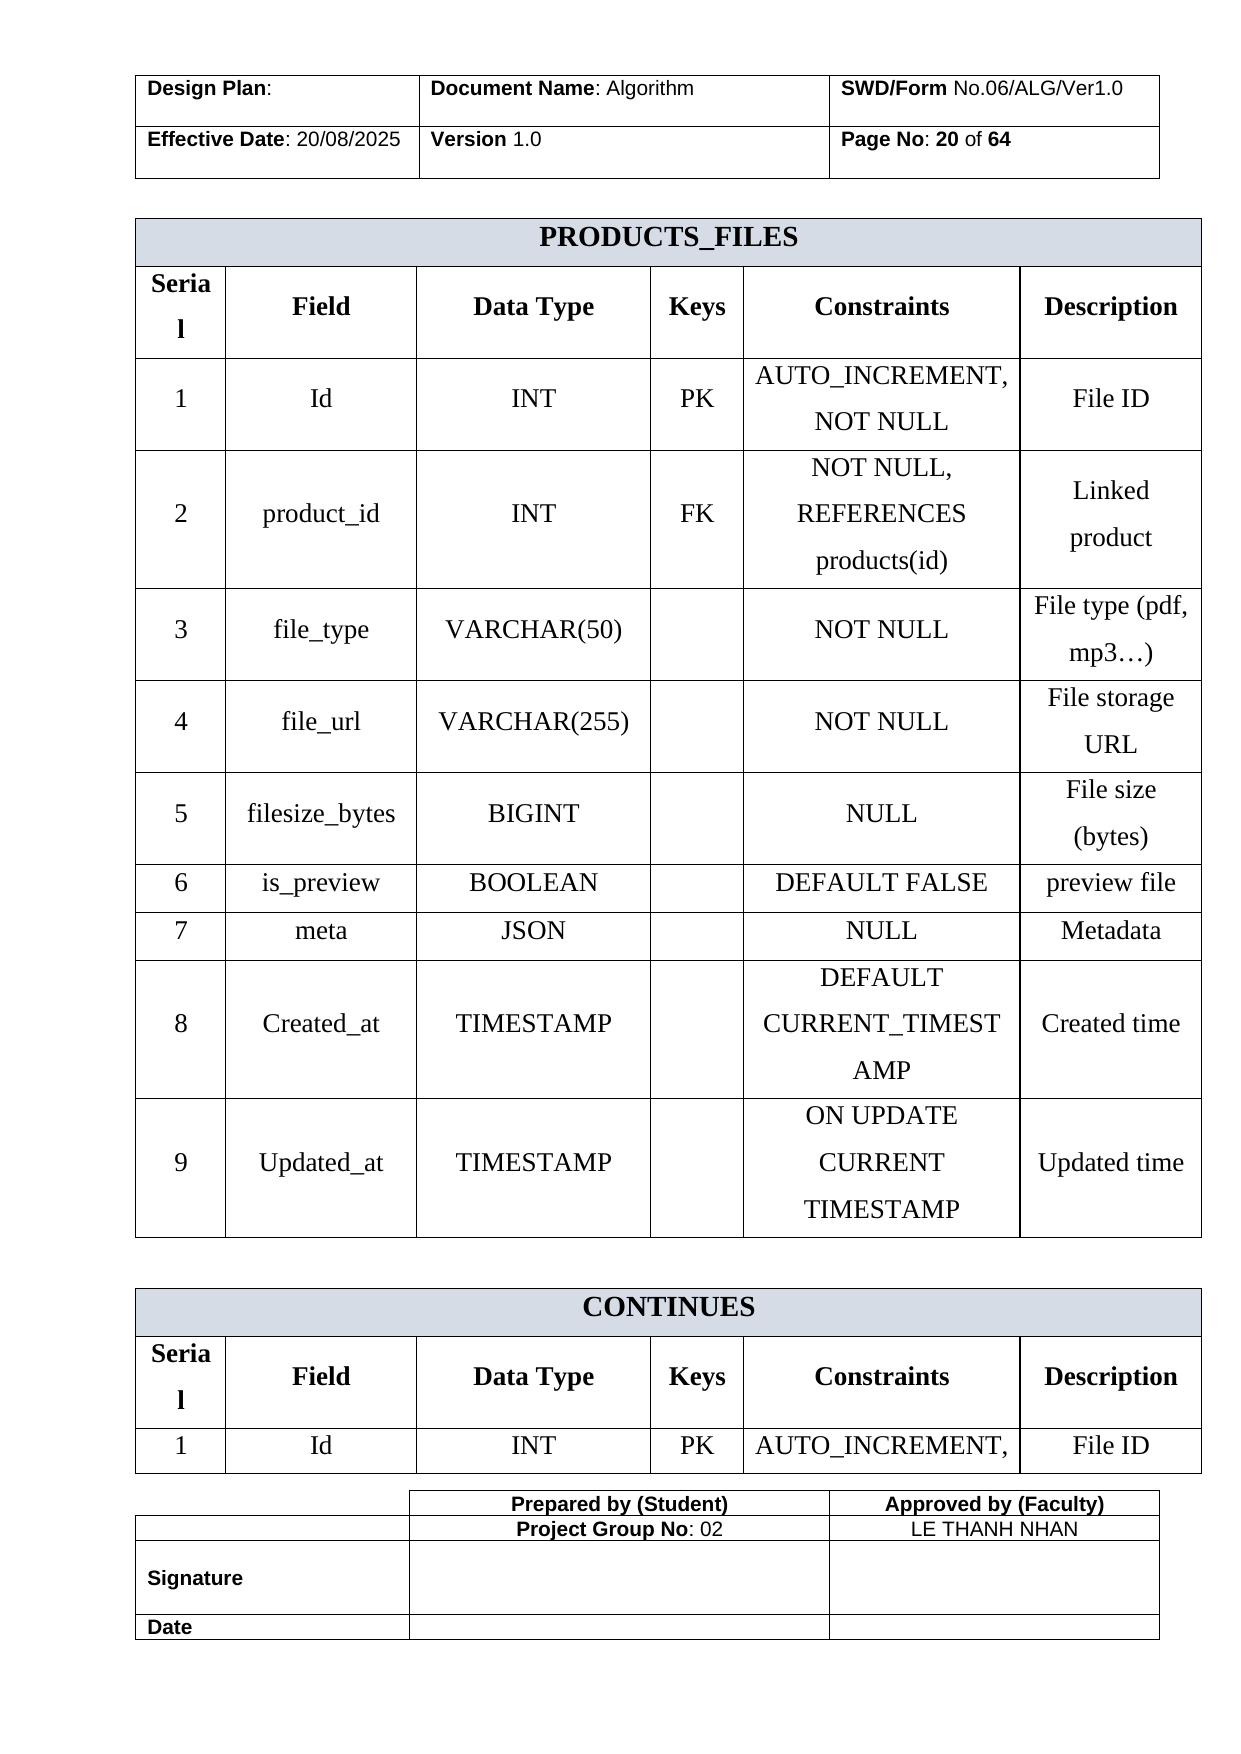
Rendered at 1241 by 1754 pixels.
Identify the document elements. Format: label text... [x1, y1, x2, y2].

table_cell VARCHAR(255) [417, 681, 650, 772]
table_cell [651, 913, 743, 960]
table_cell 5 [136, 773, 225, 864]
table_cell TIMESTAMP [417, 961, 650, 1098]
table_cell 3 [136, 589, 225, 680]
table_cell File ID [1021, 1429, 1201, 1473]
table_cell Updated_at [226, 1099, 416, 1237]
table_cell Updated time [1021, 1099, 1201, 1237]
table_cell INT [417, 451, 650, 588]
table_cell File type (pdf, mp3…) [1021, 589, 1201, 680]
table_cell 4 [136, 681, 225, 772]
table_cell meta [226, 913, 416, 960]
table_cell is_preview [226, 865, 416, 912]
table_cell Id [226, 1429, 416, 1473]
table_cell Constraints [744, 1337, 1019, 1428]
table_cell Field [226, 1337, 416, 1428]
table_cell Data Type [417, 267, 650, 358]
table_cell [651, 865, 743, 912]
table_cell Serial [136, 1337, 225, 1428]
table_cell Metadata [1021, 913, 1201, 960]
table_cell File size (bytes) [1021, 773, 1201, 864]
table_cell 2 [136, 451, 225, 588]
table_cell product_id [226, 451, 416, 588]
table_cell DEFAULT CURRENT_TIMESTAMP [744, 961, 1019, 1098]
table_cell File ID [1021, 359, 1201, 450]
table_cell TIMESTAMP [417, 1099, 650, 1237]
table_cell [651, 681, 743, 772]
table_cell PK [651, 1429, 743, 1473]
table_cell [651, 961, 743, 1098]
table_cell [651, 773, 743, 864]
table_cell VARCHAR(50) [417, 589, 650, 680]
table_cell 1 [136, 359, 225, 450]
table_cell BIGINT [417, 773, 650, 864]
table_cell 1 [136, 1429, 225, 1473]
table_cell BOOLEAN [417, 865, 650, 912]
table_cell filesize_bytes [226, 773, 416, 864]
table_cell file_type [226, 589, 416, 680]
table_cell Description [1021, 267, 1201, 358]
table_cell 7 [136, 913, 225, 960]
table_cell Field [226, 267, 416, 358]
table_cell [744, 1429, 1019, 1473]
table_cell DEFAULT FALSE [744, 865, 1019, 912]
table_cell [651, 589, 743, 680]
table_cell Keys [651, 267, 743, 358]
table_cell Id [226, 359, 416, 450]
table_cell Created_at [226, 961, 416, 1098]
table_cell ON UPDATE CURRENT TIMESTAMP [744, 1099, 1019, 1237]
table_header PRODUCTS_FILES [136, 219, 1201, 266]
table_cell file_url [226, 681, 416, 772]
table_cell 8 [136, 961, 225, 1098]
table_cell Serial [136, 267, 225, 358]
table_cell Linked product [1021, 451, 1201, 588]
table_cell INT [417, 1429, 650, 1473]
table_cell NULL [744, 913, 1019, 960]
table_cell 6 [136, 865, 225, 912]
table_cell NULL [744, 773, 1019, 864]
table_cell Constraints [744, 267, 1019, 358]
table_cell preview file [1021, 865, 1201, 912]
table_cell [651, 1099, 743, 1237]
table_cell File storage URL [1021, 681, 1201, 772]
table_header CONTINUES [136, 1289, 1201, 1336]
table_cell Keys [651, 1337, 743, 1428]
table_cell NOT NULL, REFERENCES products(id) [744, 451, 1019, 588]
table_cell NOT NULL [744, 681, 1019, 772]
table_cell FK [651, 451, 743, 588]
table_cell INT [417, 359, 650, 450]
table_cell PK [651, 359, 743, 450]
table_cell AUTO_INCREMENT, NOT NULL [744, 359, 1019, 450]
table_cell Data Type [417, 1337, 650, 1428]
table_cell JSON [417, 913, 650, 960]
table_cell Created time [1021, 961, 1201, 1098]
table_cell NOT NULL [744, 589, 1019, 680]
table_cell 9 [136, 1099, 225, 1237]
table_cell Description [1021, 1337, 1201, 1428]
